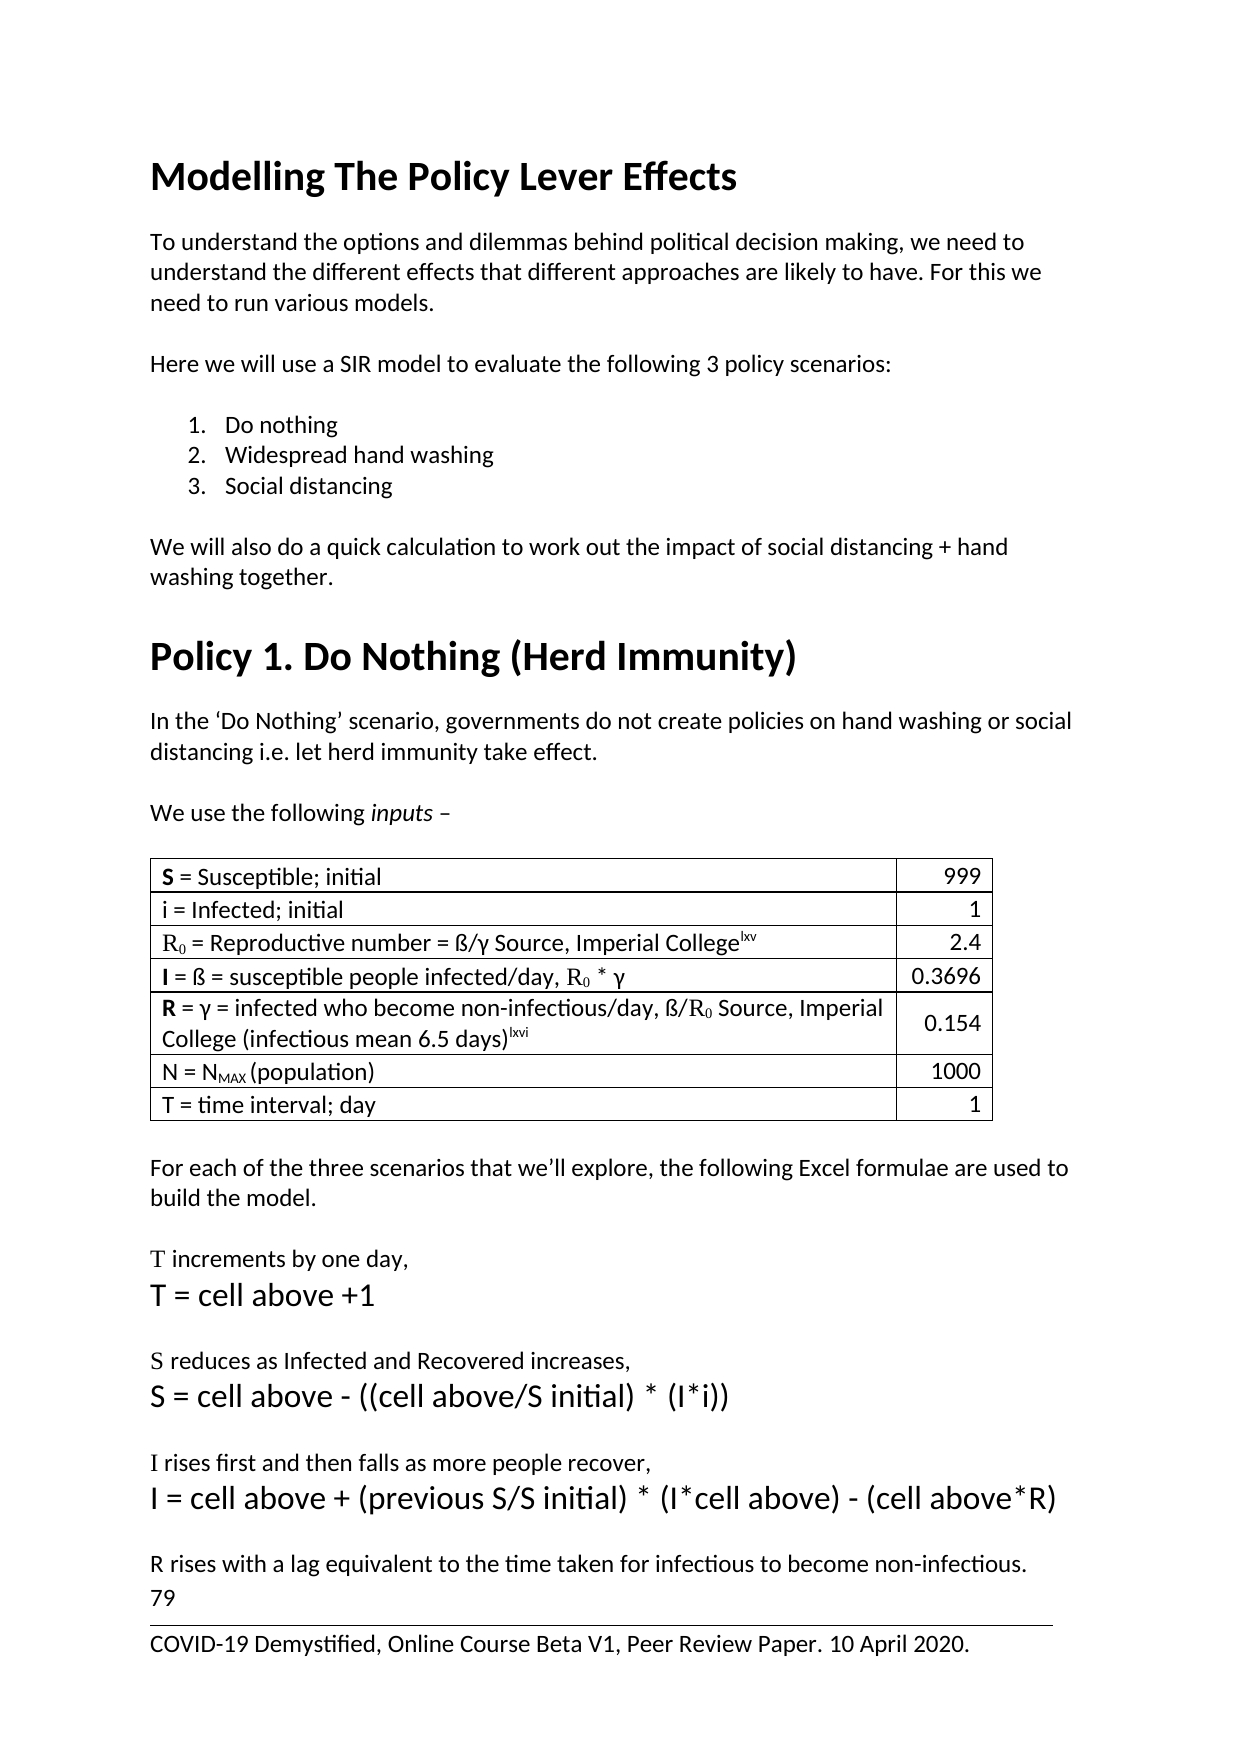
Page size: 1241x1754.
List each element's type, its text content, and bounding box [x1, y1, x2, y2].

table_cell 0.154 [897, 993, 992, 1053]
list Widespread hand washing [187, 439, 1090, 470]
text Here we will use a SIR model to evaluate the following 3 policy scenarios: [150, 348, 1090, 378]
list Social distancing [187, 470, 1090, 501]
text We will also do a quick calculation to work out the impact of social distancing + hand washing together. [150, 531, 1090, 592]
text T increments by one day, [150, 1243, 1090, 1274]
text S = cell above - ((cell above/S initial) * (I*i)) [150, 1376, 1090, 1416]
text We use the following inputs – [150, 797, 1090, 827]
table_cell 1000 [897, 1055, 992, 1087]
table_cell 2.4 [897, 926, 992, 958]
table_header 999 [897, 859, 992, 891]
table_cell 0.3696 [897, 959, 992, 991]
text I = cell above + (previous S/S initial) * (I*cell above) - (cell above*R) [150, 1477, 1090, 1518]
table_cell I = ß = susceptible people infected/day, R0 * γ [151, 959, 896, 991]
table_cell 1 [897, 1088, 992, 1120]
text For each of the three scenarios that we’ll explore, the following Excel formulae are used to build the model. [150, 1152, 1090, 1213]
table_cell R0 = Reproductive number = ß/γ Source, Imperial College [151, 926, 896, 958]
list Do nothing [187, 409, 1090, 439]
text I rises first and then falls as more people recover, [150, 1447, 1090, 1477]
table_cell 1 [897, 893, 992, 925]
text R rises with a lag equivalent to the time taken for infectious to become non-infectious. [150, 1518, 1090, 1579]
table_header S = Susceptible; initial [151, 859, 896, 891]
subtitle Modelling The Policy Lever Effects [150, 150, 1090, 201]
table_cell N = NMAX (population) [151, 1055, 896, 1087]
table_cell R = γ = infected who become non-infectious/day, ß/R0 Source, Imperial College (infectious mean 6.5 days) [151, 993, 896, 1053]
text S reduces as Infected and Recovered increases, [150, 1345, 1090, 1376]
text To understand the options and dilemmas behind political decision making, we need to understand the different effects that different approaches are likely to have. For this we need to run various models. [150, 226, 1090, 317]
text T = cell above +1 [150, 1274, 1090, 1314]
table_cell T = time interval; day [151, 1088, 896, 1120]
text In the ‘Do Nothing’ scenario, governments do not create policies on hand washing or social distancing i.e. let herd immunity take effect. [150, 705, 1090, 766]
table_cell i = Infected; initial [151, 893, 896, 925]
subtitle Policy 1. Do Nothing (Herd Immunity) [150, 629, 1090, 680]
